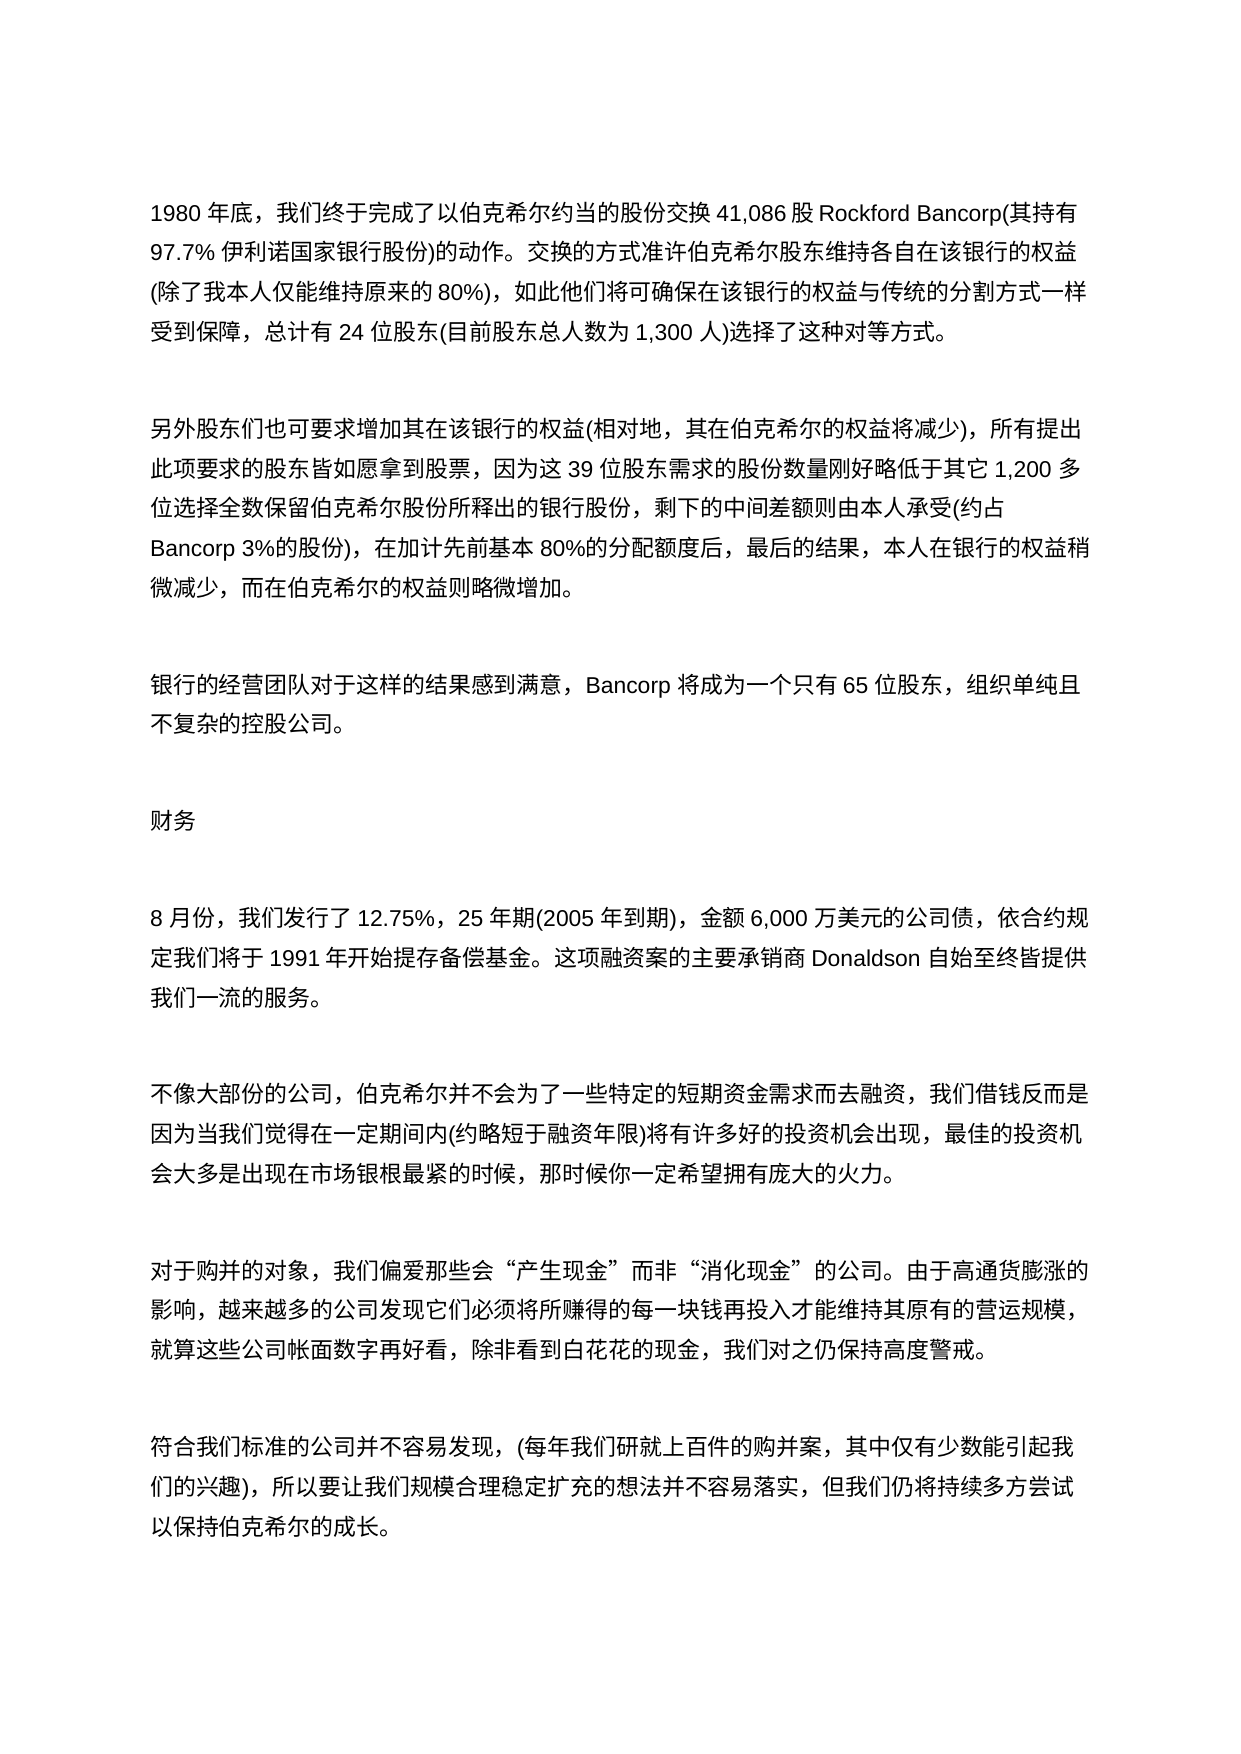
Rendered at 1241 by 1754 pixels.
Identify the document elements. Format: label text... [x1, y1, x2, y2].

text 财务 [150, 803, 1090, 836]
text 银行的经营团队对于这样的结果感到满意，Bancorp 将成为一个只有 65 位股东，组织单纯且不复杂的控股公司。 [150, 667, 1090, 739]
text 符合我们标准的公司并不容易发现，(每年我们研就上百件的购并案，其中仅有少数能引起我们的兴趣)，所以要让我们规模合理稳定扩充的想法并不容易落实，但我们仍将持续多方尝试以保持伯克希尔的成长。 [150, 1429, 1090, 1542]
text 8 月份，我们发行了12.75%，25 年期(2005 年到期)，金额6,000 万美元的公司债，依合约规定我们将于1991年开始提存备偿基金。这项融资案的主要承销商 Donaldson 自始至终皆提供我们一流的服务。 [150, 900, 1090, 1013]
text 1980 年底，我们终于完成了以伯克希尔约当的股份交换41,086股Rockford Bancorp(其持有 97.7% 伊利诺国家银行股份)的动作。交换的方式准许伯克希尔股东维持各自在该银行的权益(除了我本人仅能维持原来的 80%)，如此他们将可确保在该银行的权益与传统的分割方式一样受到保障，总计有 24 位股东(目前股东总人数为 1,300 人)选择了这种对等方式。 [150, 194, 1090, 347]
text 另外股东们也可要求增加其在该银行的权益(相对地，其在伯克希尔的权益将减少)，所有提出此项要求的股东皆如愿拿到股票，因为这 39 位股东需求的股份数量刚好略低于其它 1,200 多位选择全数保留伯克希尔股份所释出的银行股份，剩下的中间差额则由本人承受(约占Bancorp 3%的股份)，在加计先前基本 80%的分配额度后，最后的结果，本人在银行的权益稍微减少，而在伯克希尔的权益则略微增加。 [150, 411, 1090, 603]
text 不像大部份的公司，伯克希尔并不会为了一些特定的短期资金需求而去融资，我们借钱反而是因为当我们觉得在一定期间内(约略短于融资年限)将有许多好的投资机会出现，最佳的投资机会大多是出现在市场银根最紧的时候，那时候你一定希望拥有庞大的火力。 [150, 1076, 1090, 1189]
text 对于购并的对象，我们偏爱那些会“产生现金”而非“消化现金”的公司。由于高通货膨涨的影响，越来越多的公司发现它们必须将所赚得的每一块钱再投入才能维持其原有的营运规模，就算这些公司帐面数字再好看，除非看到白花花的现金，我们对之仍保持高度警戒。 [150, 1253, 1090, 1365]
